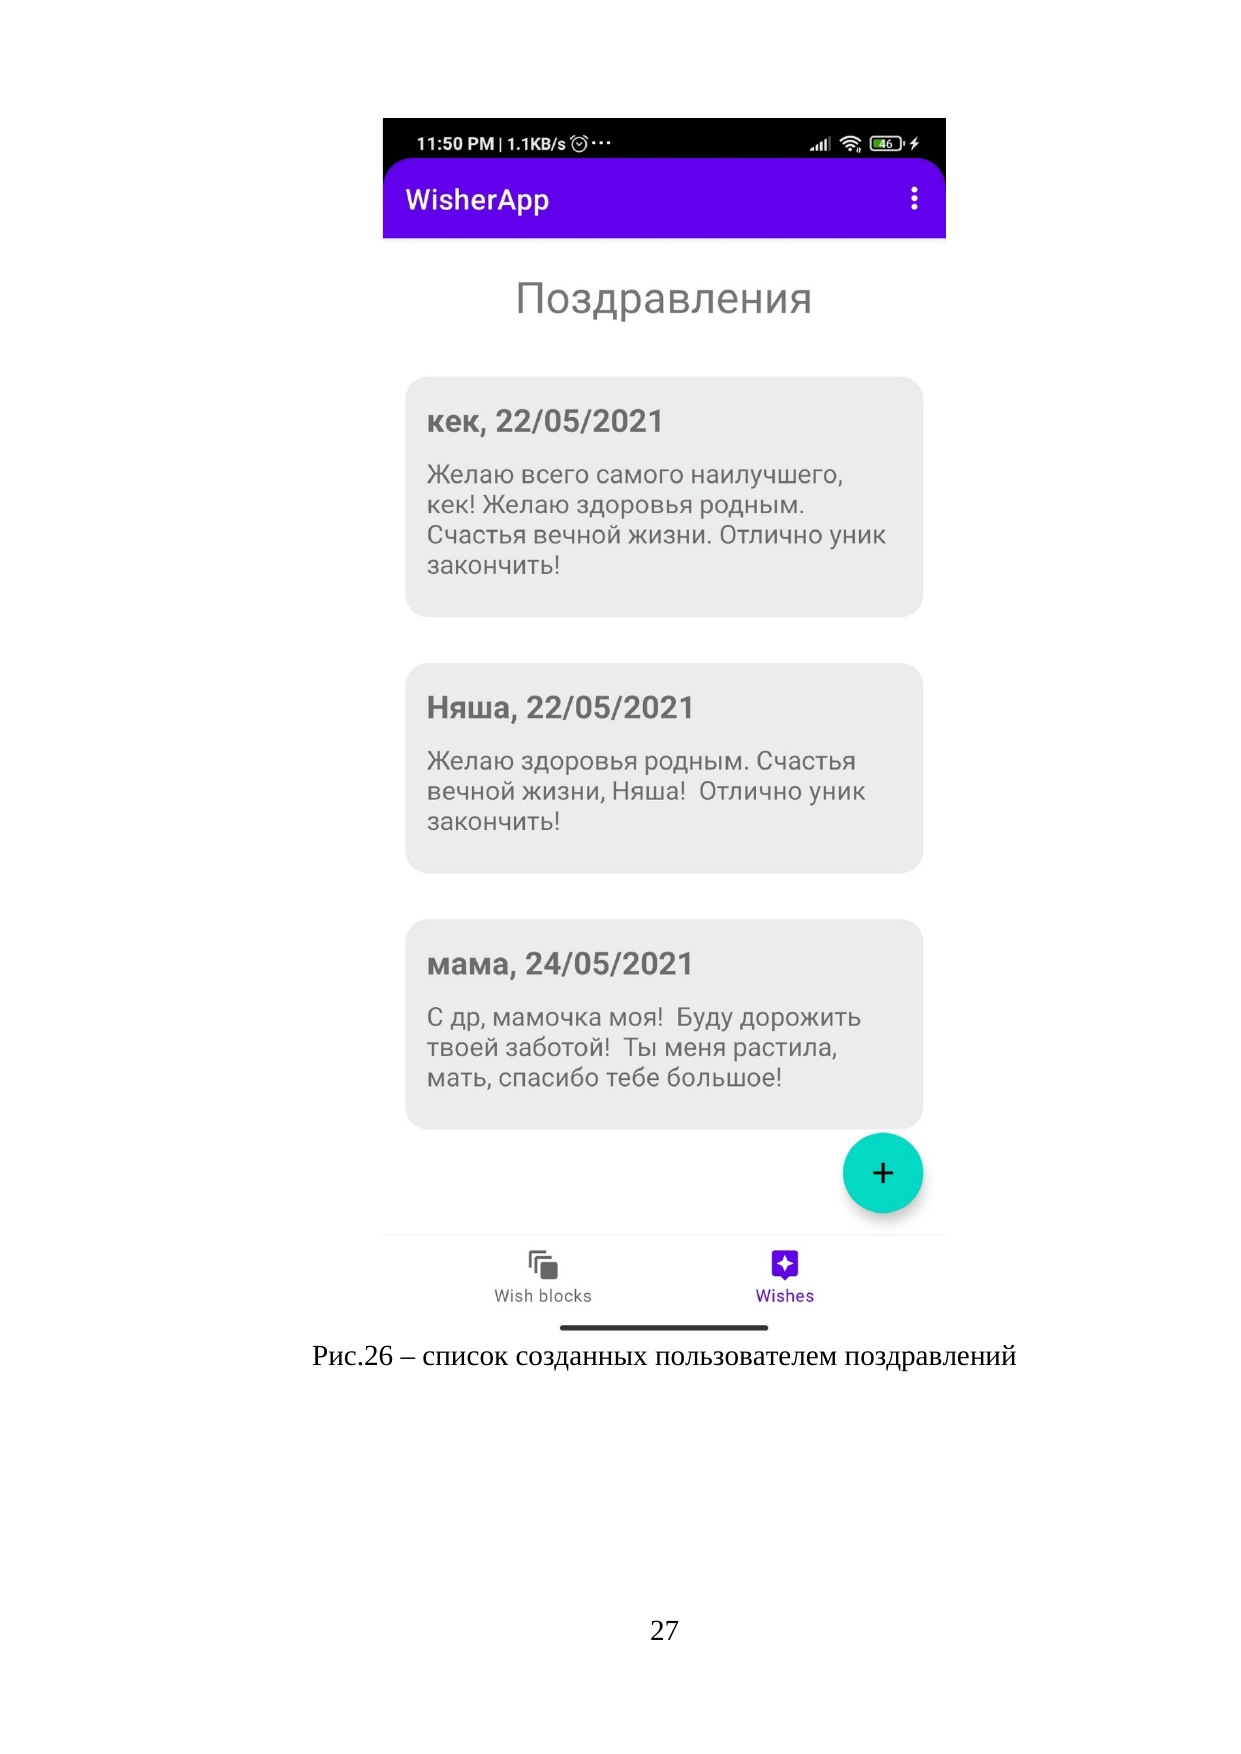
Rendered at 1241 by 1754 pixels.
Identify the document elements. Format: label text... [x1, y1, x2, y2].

text Рис.26 – список созданных пользователем поздравлений [177, 1338, 1152, 1372]
picture [382, 118, 946, 1339]
